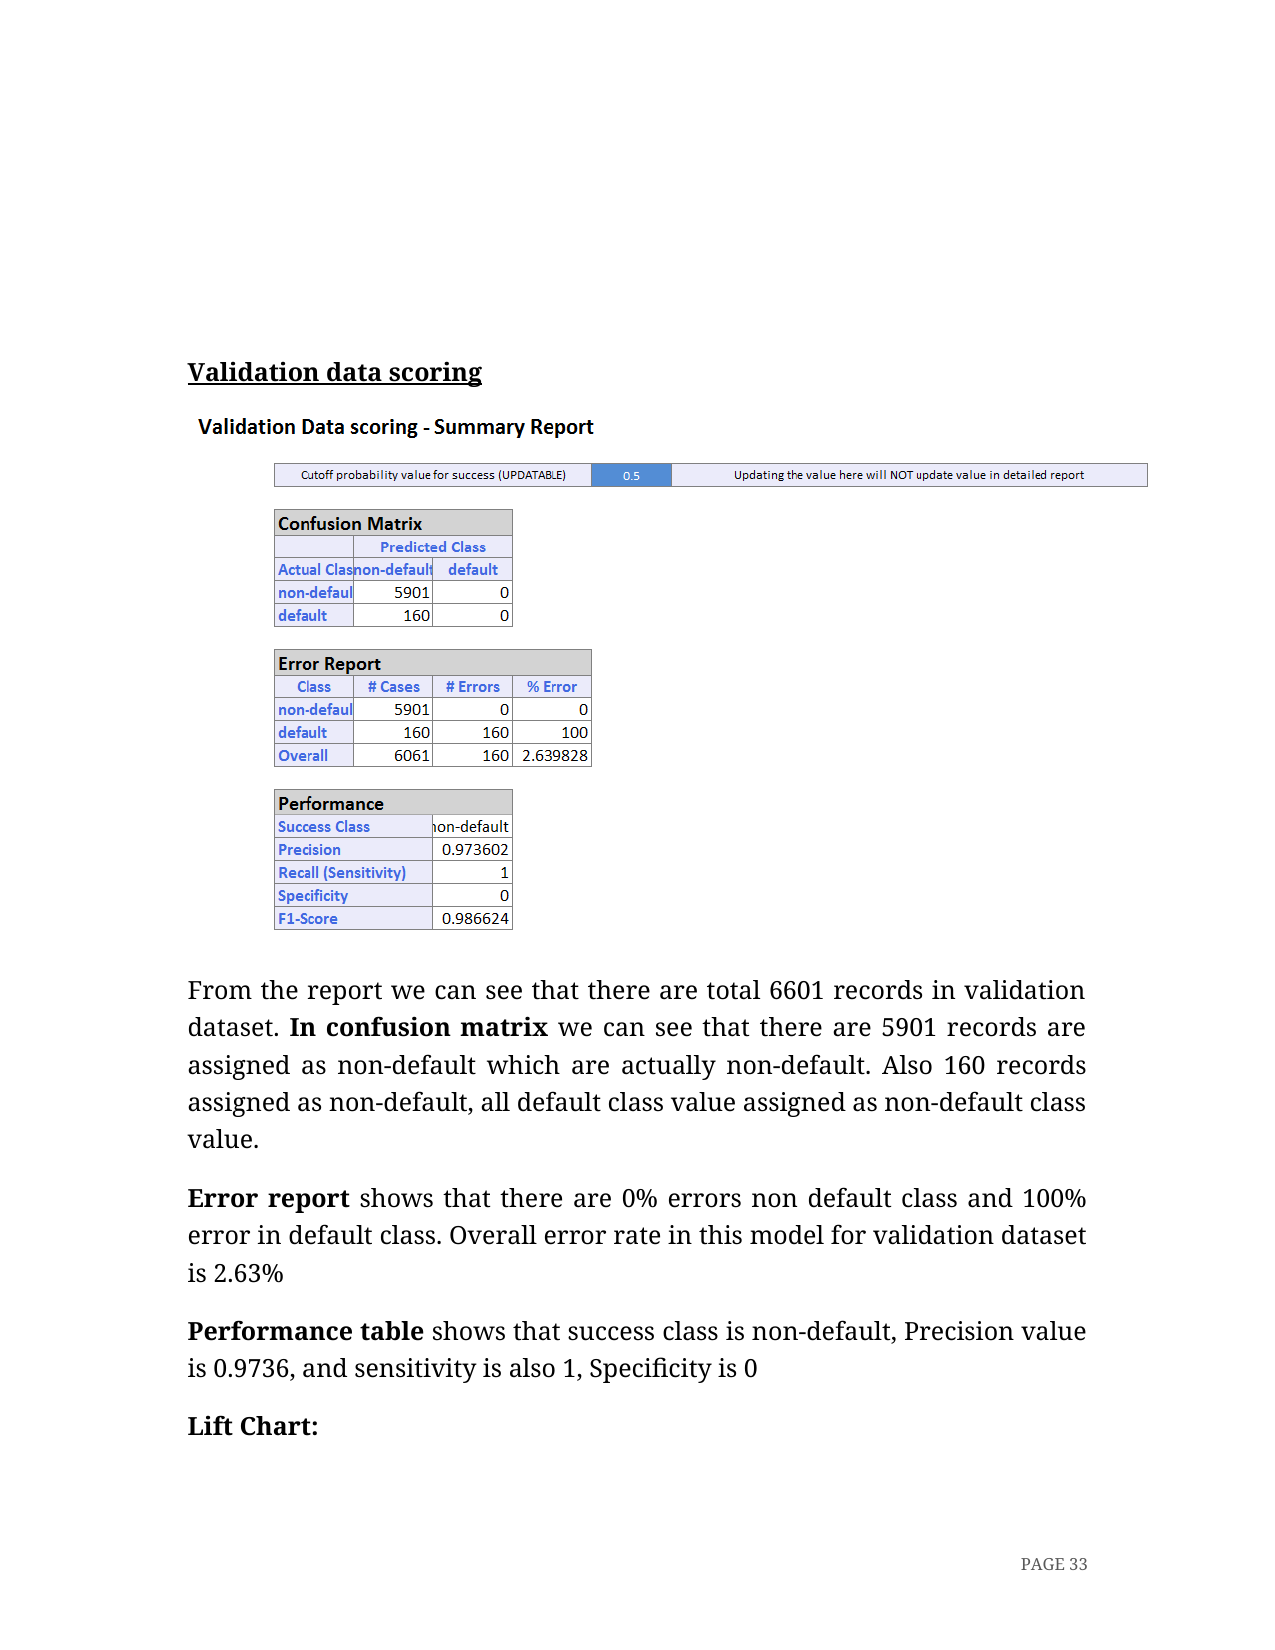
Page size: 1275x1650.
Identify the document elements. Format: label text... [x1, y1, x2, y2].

text Performance table shows that success class is non-default, Precision value is 0.9736, and sensitivity is also 1, Specificity is 0 [187, 1313, 1087, 1385]
text Lift Chart: [187, 1409, 1087, 1443]
text Error report shows that there are 0% errors non default class and 100% error in default class. Overall error rate in this model for validation dataset is 2.63% [187, 1180, 1087, 1289]
text Validation data scoring [187, 355, 1087, 389]
picture [187, 412, 1163, 949]
text From the report we can see that there are total 6601 records in validation dataset. In confusion matrix we can see that there are 5901 records are assigned as non-default which are actually non-default. Also 160 records assigned as non-default, all default class value assigned as non-default class value. [187, 973, 1087, 1156]
